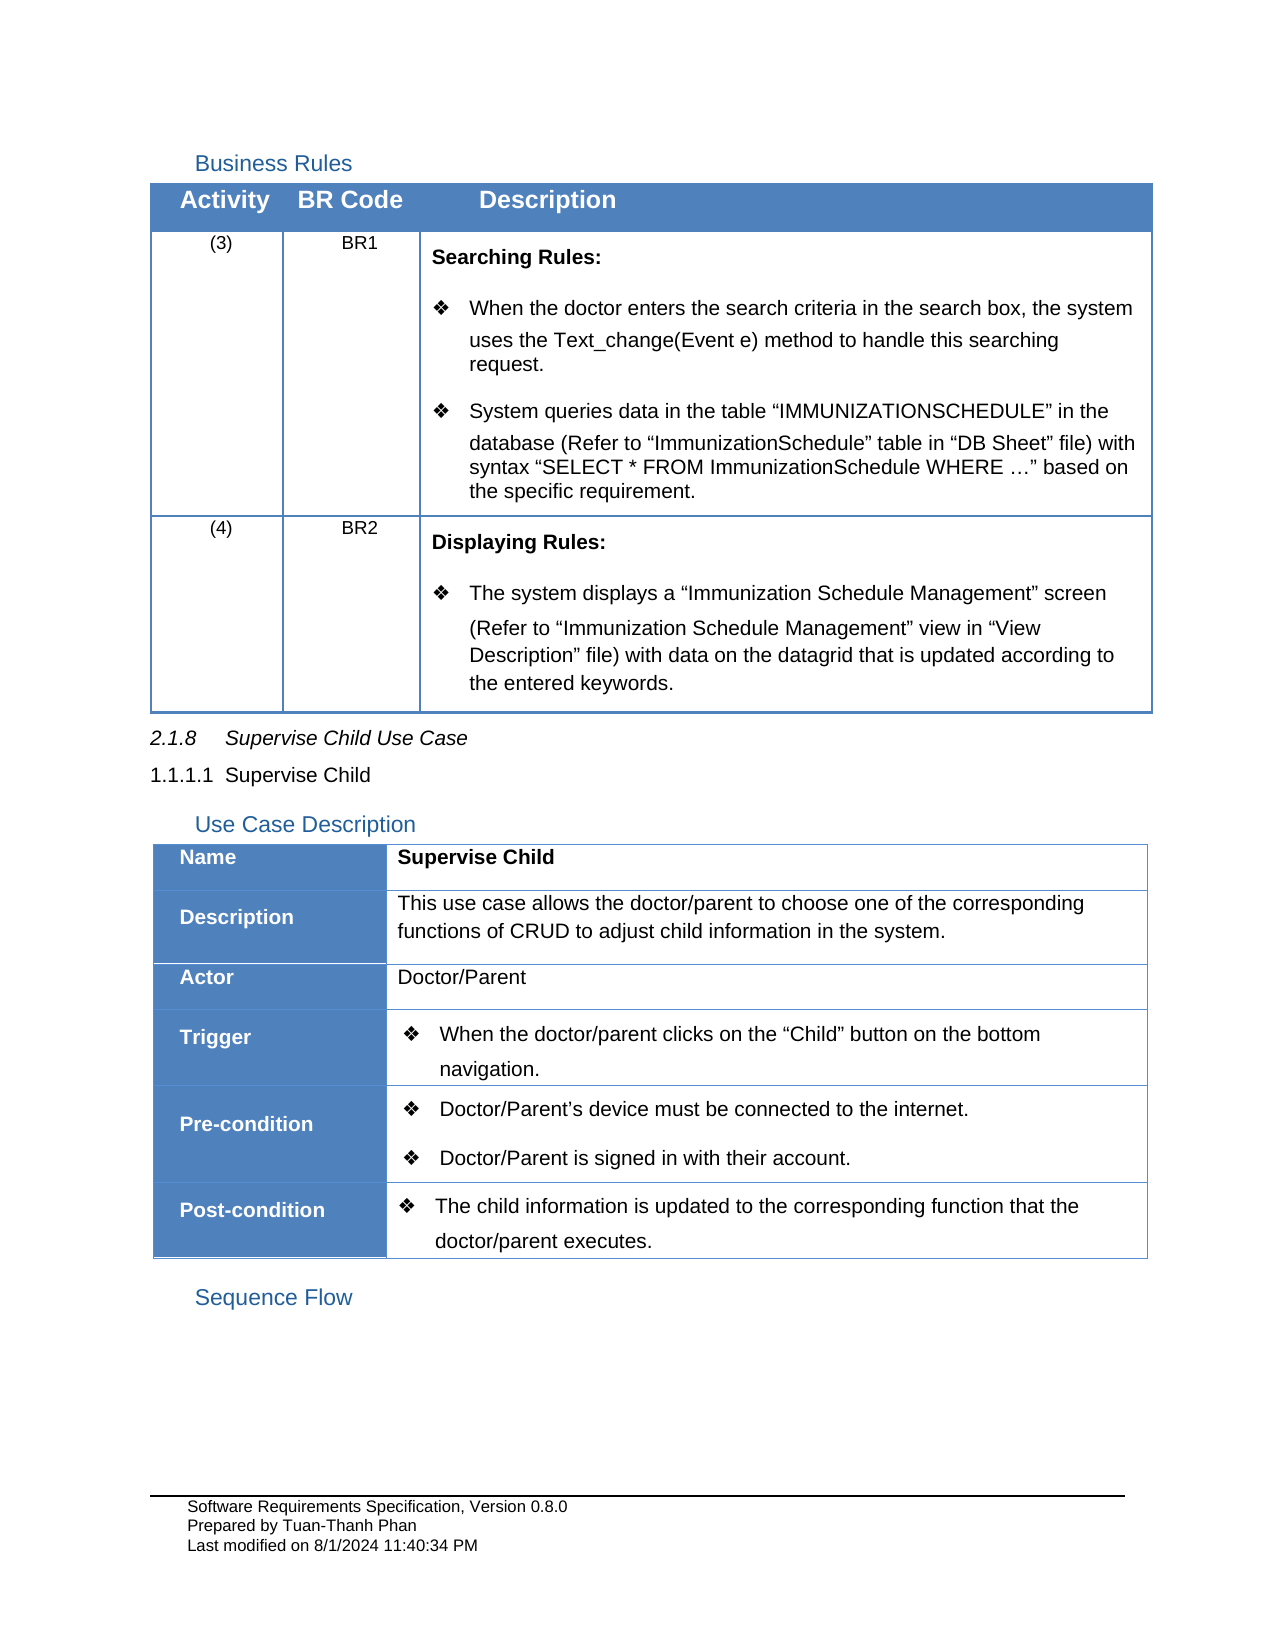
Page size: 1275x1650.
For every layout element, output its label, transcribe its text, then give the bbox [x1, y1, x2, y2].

table_cell Actor [154, 965, 386, 1009]
table_cell Doctor/Parent’s device must be connected to the internet. Doctor/Parent is signed in with their account. [387, 1086, 1147, 1182]
table_header Description [421, 185, 1151, 230]
table_cell Searching Rules: When the doctor enters the search criteria in the search box, the system uses the Text_change(Event e) method to handle this searching request. System queries data in the table “IMMUNIZATIONSCHEDULE” in the database (Refer to “ImmunizationSchedule” table in “DB Sheet” file) with syntax “SELECT * FROM ImmunizationSchedule WHERE …” based on the specific requirement. [421, 232, 1151, 515]
subtitle Supervise Child Use Case [150, 726, 1125, 750]
subtitle Supervise Child [150, 762, 1125, 786]
table_cell BR1 [284, 232, 419, 515]
table_header Name [154, 845, 386, 890]
subtitle Business Rules [194, 150, 1125, 176]
subtitle Use Case Description [194, 811, 1125, 838]
subtitle Sequence Flow [194, 1283, 1125, 1310]
table_cell Trigger [154, 1010, 386, 1085]
table_cell Doctor/Parent [387, 965, 1147, 1009]
table_cell (4) [152, 517, 282, 711]
table_cell Post-condition [154, 1183, 386, 1257]
table_cell When the doctor/parent clicks on the “Child” button on the bottom navigation. [387, 1010, 1147, 1085]
table_cell The child information is updated to the corresponding function that the doctor/parent executes. [387, 1183, 1147, 1257]
table_cell Pre-condition [154, 1086, 386, 1182]
table_cell Description [154, 891, 386, 963]
table_cell BR2 [284, 517, 419, 711]
table_cell This use case allows the doctor/parent to choose one of the corresponding functions of CRUD to adjust child information in the system. [387, 891, 1147, 963]
table_header BR Code [284, 185, 419, 230]
table_header Supervise Child [387, 845, 1147, 890]
table_cell Displaying Rules: The system displays a “Immunization Schedule Management” screen (Refer to “Immunization Schedule Management” view in “View Description” file) with data on the datagrid that is updated according to the entered keywords. [421, 517, 1151, 711]
table_header Activity [152, 185, 282, 230]
table_cell (3) [152, 232, 282, 515]
